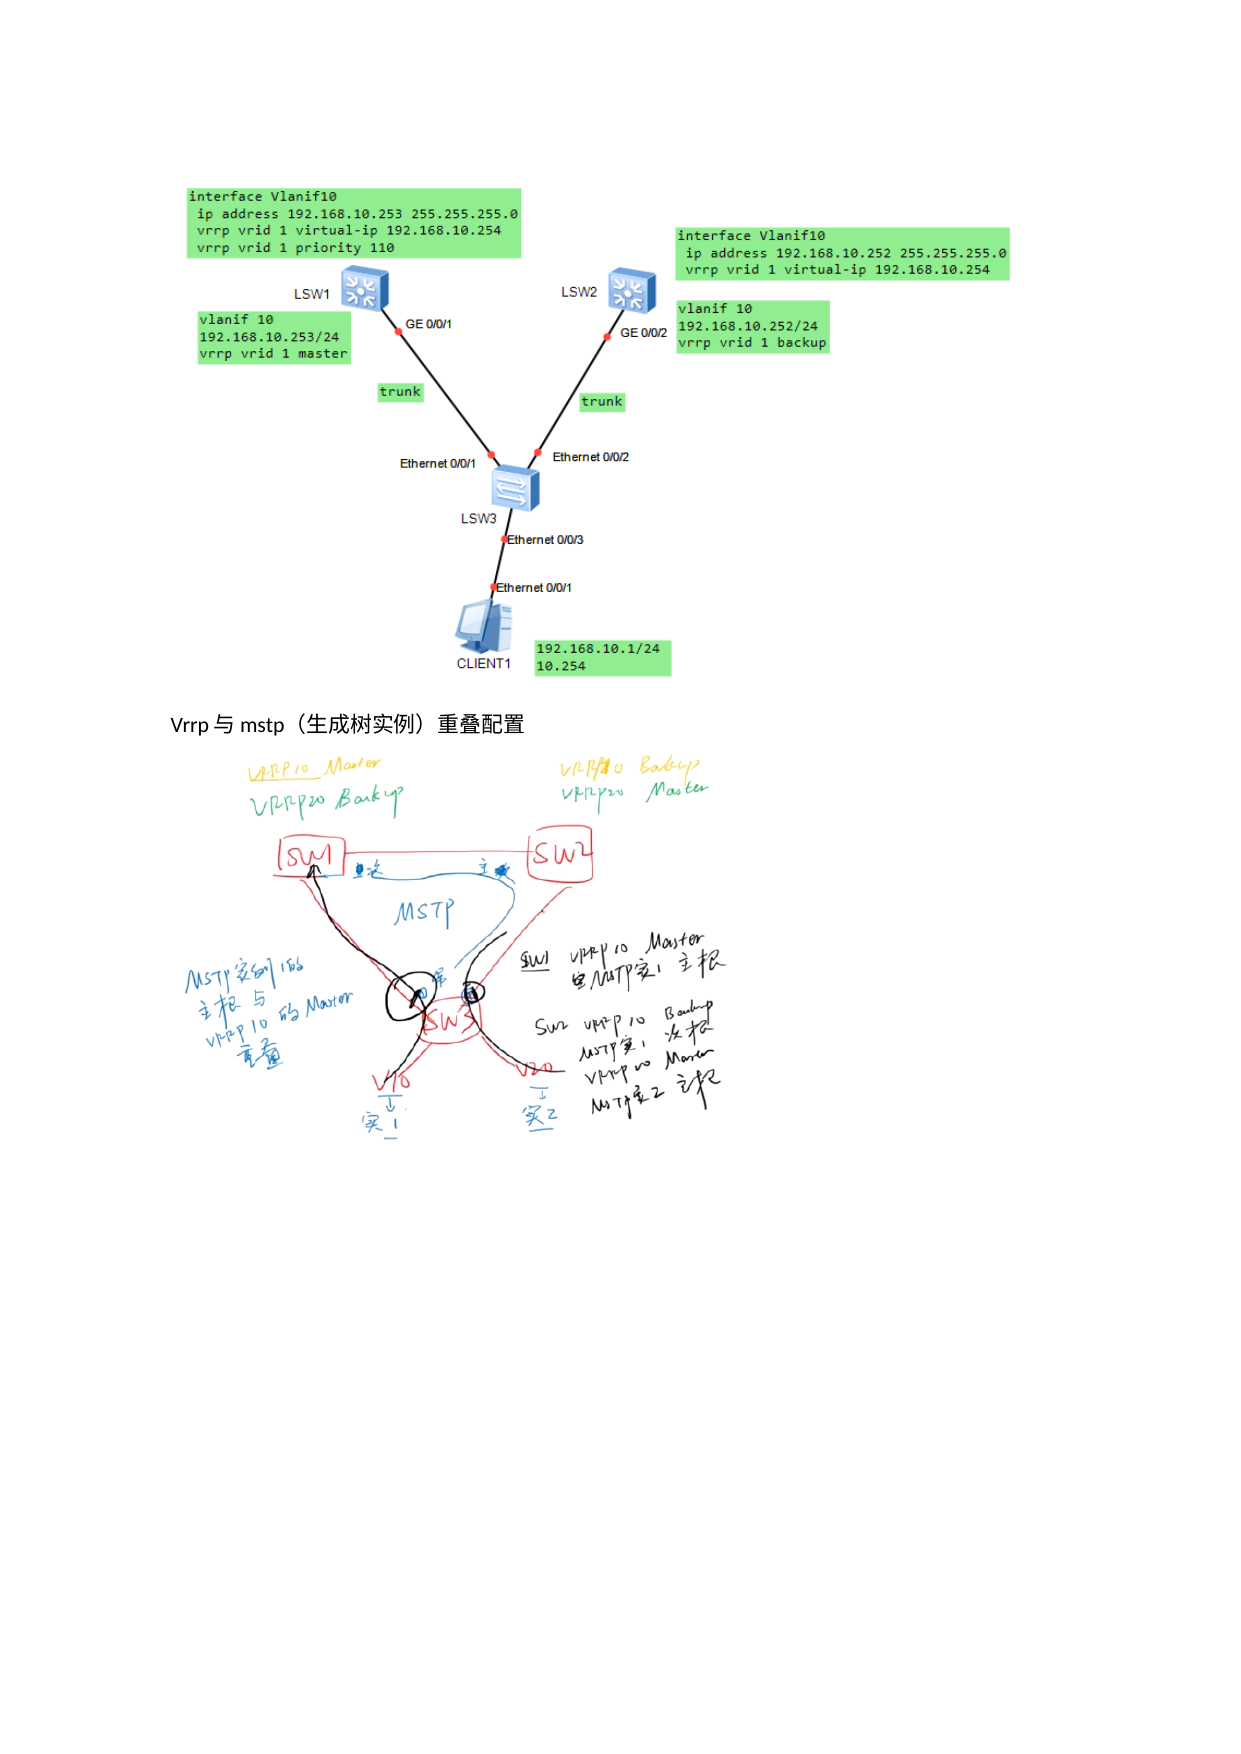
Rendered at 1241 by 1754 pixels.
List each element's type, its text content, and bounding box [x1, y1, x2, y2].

picture [170, 739, 736, 1162]
text Vrrp与mstp（生成树实例）重叠配置 [170, 707, 1122, 739]
picture [170, 154, 1036, 690]
